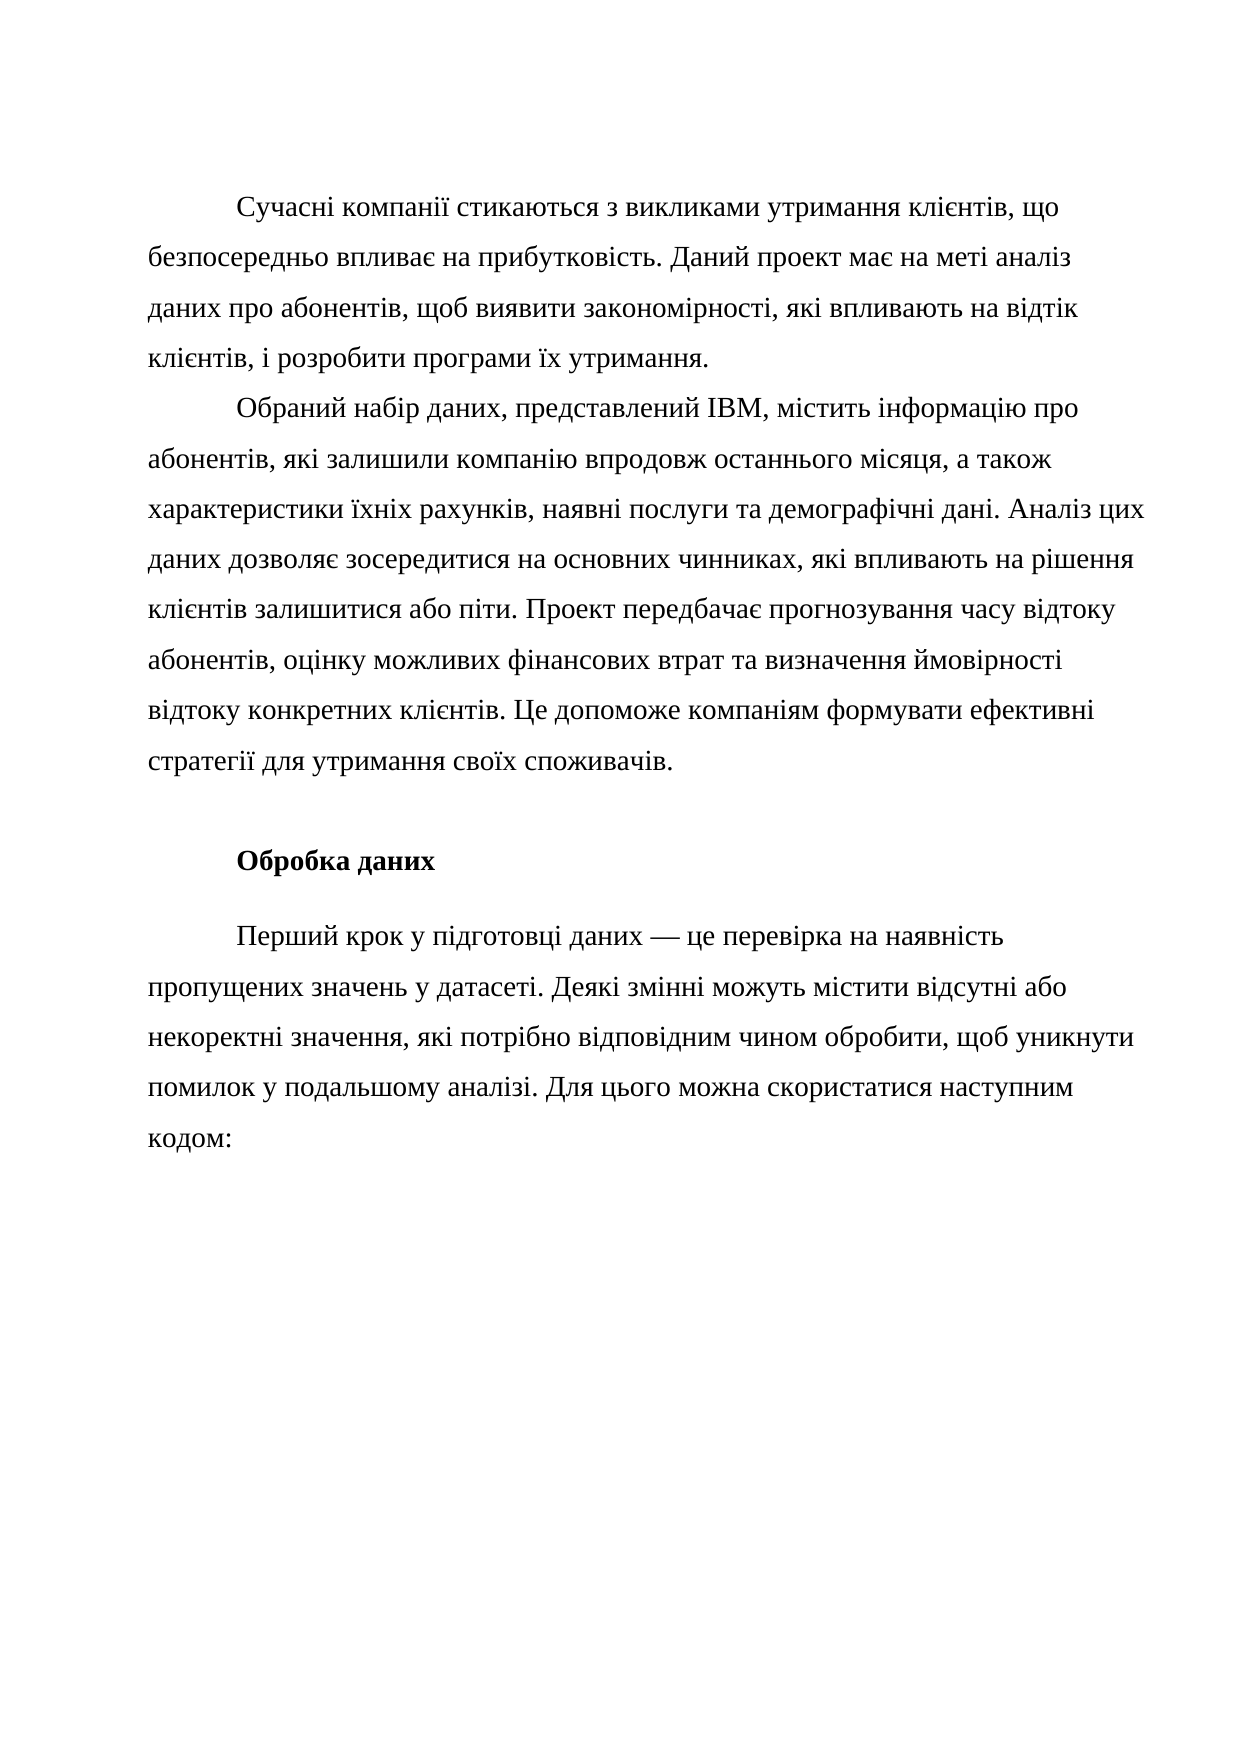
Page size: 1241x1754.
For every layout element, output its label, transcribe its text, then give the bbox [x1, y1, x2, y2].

subtitle Обробка даних [148, 843, 1152, 877]
text Обраний набір даних, представлений IBM, містить інформацію про абонентів, які залишили компанію впродовж останнього місяця, а також характеристики їхніх рахунків, наявні послуги та демографічні дані. Аналіз цих даних дозволяє зосередитися на основних чинниках, які впливають на рішення клієнтів залишитися або піти. Проект передбачає прогнозування часу відтоку абонентів, оцінку можливих фінансових втрат та визначення ймовірності відтоку конкретних клієнтів. Це допоможе компаніям формувати ефективні стратегії для утримання своїх споживачів. [148, 390, 1152, 776]
text Перший крок у підготовці даних — це перевірка на наявність пропущених значень у датасеті. Деякі змінні можуть містити відсутні або некоректні значення, які потрібно відповідним чином обробити, щоб уникнути помилок у подальшому аналізі. Для цього можна скористатися наступним кодом: [148, 918, 1152, 1153]
text Сучасні компанії стикаються з викликами утримання клієнтів, що безпосередньо впливає на прибутковість. Даний проект має на меті аналіз даних про абонентів, щоб виявити закономірності, які впливають на відтік клієнтів, і розробити програми їх утримання. [148, 189, 1152, 374]
